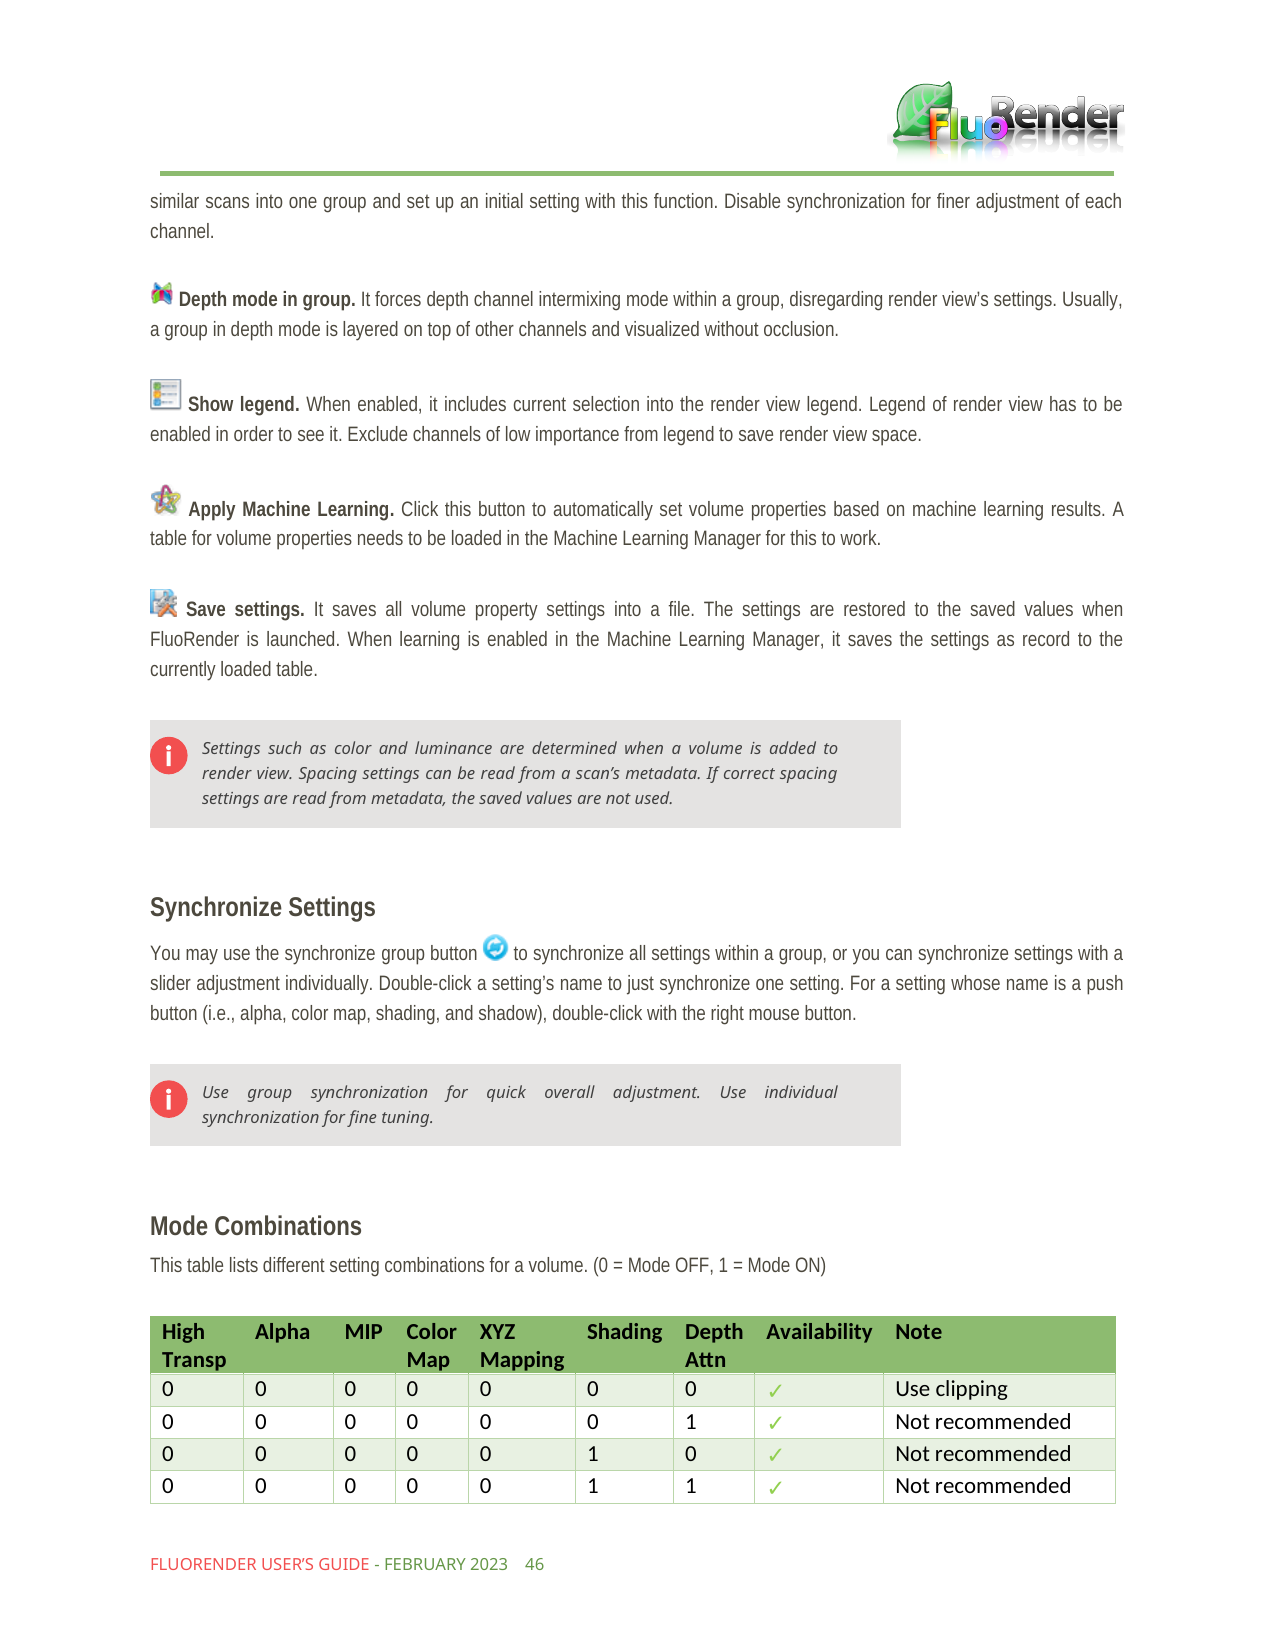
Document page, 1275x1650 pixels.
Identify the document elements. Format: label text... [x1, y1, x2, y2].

subtitle Mode Combinations [150, 1210, 1125, 1241]
table_cell 0 [396, 1439, 468, 1470]
table_cell 0 [396, 1375, 468, 1406]
table_cell 0 [469, 1407, 575, 1438]
table_header Alpha [244, 1318, 333, 1373]
text Apply Machine Learning. Click this button to automatically set volume properties based on machine learning results. A table for volume properties needs to be loaded in the Machine Learning Manager for this to work. [150, 485, 1125, 550]
table_cell ✓ [755, 1375, 883, 1406]
table_header Availability [755, 1318, 883, 1373]
table_cell 0 [576, 1375, 673, 1406]
table_cell 0 [151, 1375, 243, 1406]
picture [887, 75, 1125, 165]
table_cell ✓ [755, 1407, 883, 1438]
subtitle Synchronize Settings [150, 891, 1125, 922]
table_cell 1 [576, 1439, 673, 1470]
table_cell 0 [576, 1407, 673, 1438]
picture [150, 282, 174, 306]
table_header Shading [576, 1318, 673, 1373]
table_cell 0 [396, 1407, 468, 1438]
table_header [150, 720, 202, 828]
table_header Use group synchronization for quick overall adjustment. Use individual synchronization for fine tuning. [202, 1064, 901, 1146]
text Save settings. It saves all volume property settings into a file. The settings are restored to the saved values when FluoRender is launched. When learning is enabled in the Machine Learning Manager, it saves the settings as record to the currently loaded table. [150, 589, 1125, 681]
text Depth mode in group. It forces depth channel intermixing mode within a group, disregarding render view’s settings. Usually, a group in depth mode is layered on top of other channels and visualized without occlusion. [150, 282, 1125, 340]
table_cell 0 [244, 1375, 333, 1406]
table_cell 1 [674, 1407, 754, 1438]
table_cell 0 [244, 1407, 333, 1438]
table_cell Not recommended [884, 1407, 1115, 1438]
table_cell ✓ [755, 1471, 883, 1503]
table_header Depth Attn [674, 1318, 754, 1373]
table_header MIP [334, 1318, 395, 1373]
table_cell 1 [576, 1471, 673, 1503]
table_cell 0 [151, 1407, 243, 1438]
text This table lists different setting combinations for a volume. (0 = Mode OFF, 1 = Mode ON) [150, 1253, 1125, 1277]
table_cell 0 [151, 1439, 243, 1470]
table_header [150, 1064, 202, 1146]
table_cell 0 [469, 1471, 575, 1503]
table_cell Not recommended [884, 1471, 1115, 1503]
table_header High Transp [151, 1318, 243, 1373]
table_cell Use clipping [884, 1375, 1115, 1406]
table_cell 0 [674, 1375, 754, 1406]
picture [150, 589, 177, 617]
table_header Note [884, 1318, 1115, 1373]
table_cell Not recommended [884, 1439, 1115, 1470]
picture [482, 934, 509, 961]
table_cell 0 [334, 1407, 395, 1438]
table_cell 0 [151, 1471, 243, 1503]
table_cell 1 [674, 1471, 754, 1503]
table_header Settings such as color and luminance are determined when a volume is added to render view. Spacing settings can be read from a scan’s metadata. If correct spacing settings are read from metadata, the saved values are not used. [202, 720, 901, 828]
table_cell 0 [334, 1471, 395, 1503]
picture [150, 484, 182, 516]
table_cell 0 [469, 1439, 575, 1470]
table_cell 0 [396, 1471, 468, 1503]
table_cell 0 [674, 1439, 754, 1470]
text Show legend. When enabled, it includes current selection into the render view legend. Legend of render view has to be enabled in order to see it. Exclude channels of low importance from legend to save render view space. [150, 380, 1125, 445]
table_cell 0 [334, 1439, 395, 1470]
picture [150, 379, 182, 411]
table_cell ✓ [755, 1439, 883, 1470]
table_cell 0 [334, 1375, 395, 1406]
table_cell 0 [244, 1471, 333, 1503]
text You may use the synchronize group button to synchronize all settings within a group, or you can synchronize settings with a slider adjustment individually. Double-click a setting’s name to just synchronize one setting. For a setting whose name is a push button (i.e., alpha, color map, shading, and shadow), double-click with the right mouse button. [150, 934, 1125, 1024]
table_header Color Map [396, 1318, 468, 1373]
table_header XYZ Mapping [469, 1318, 575, 1373]
table_cell 0 [244, 1439, 333, 1470]
table_cell 0 [469, 1375, 575, 1406]
